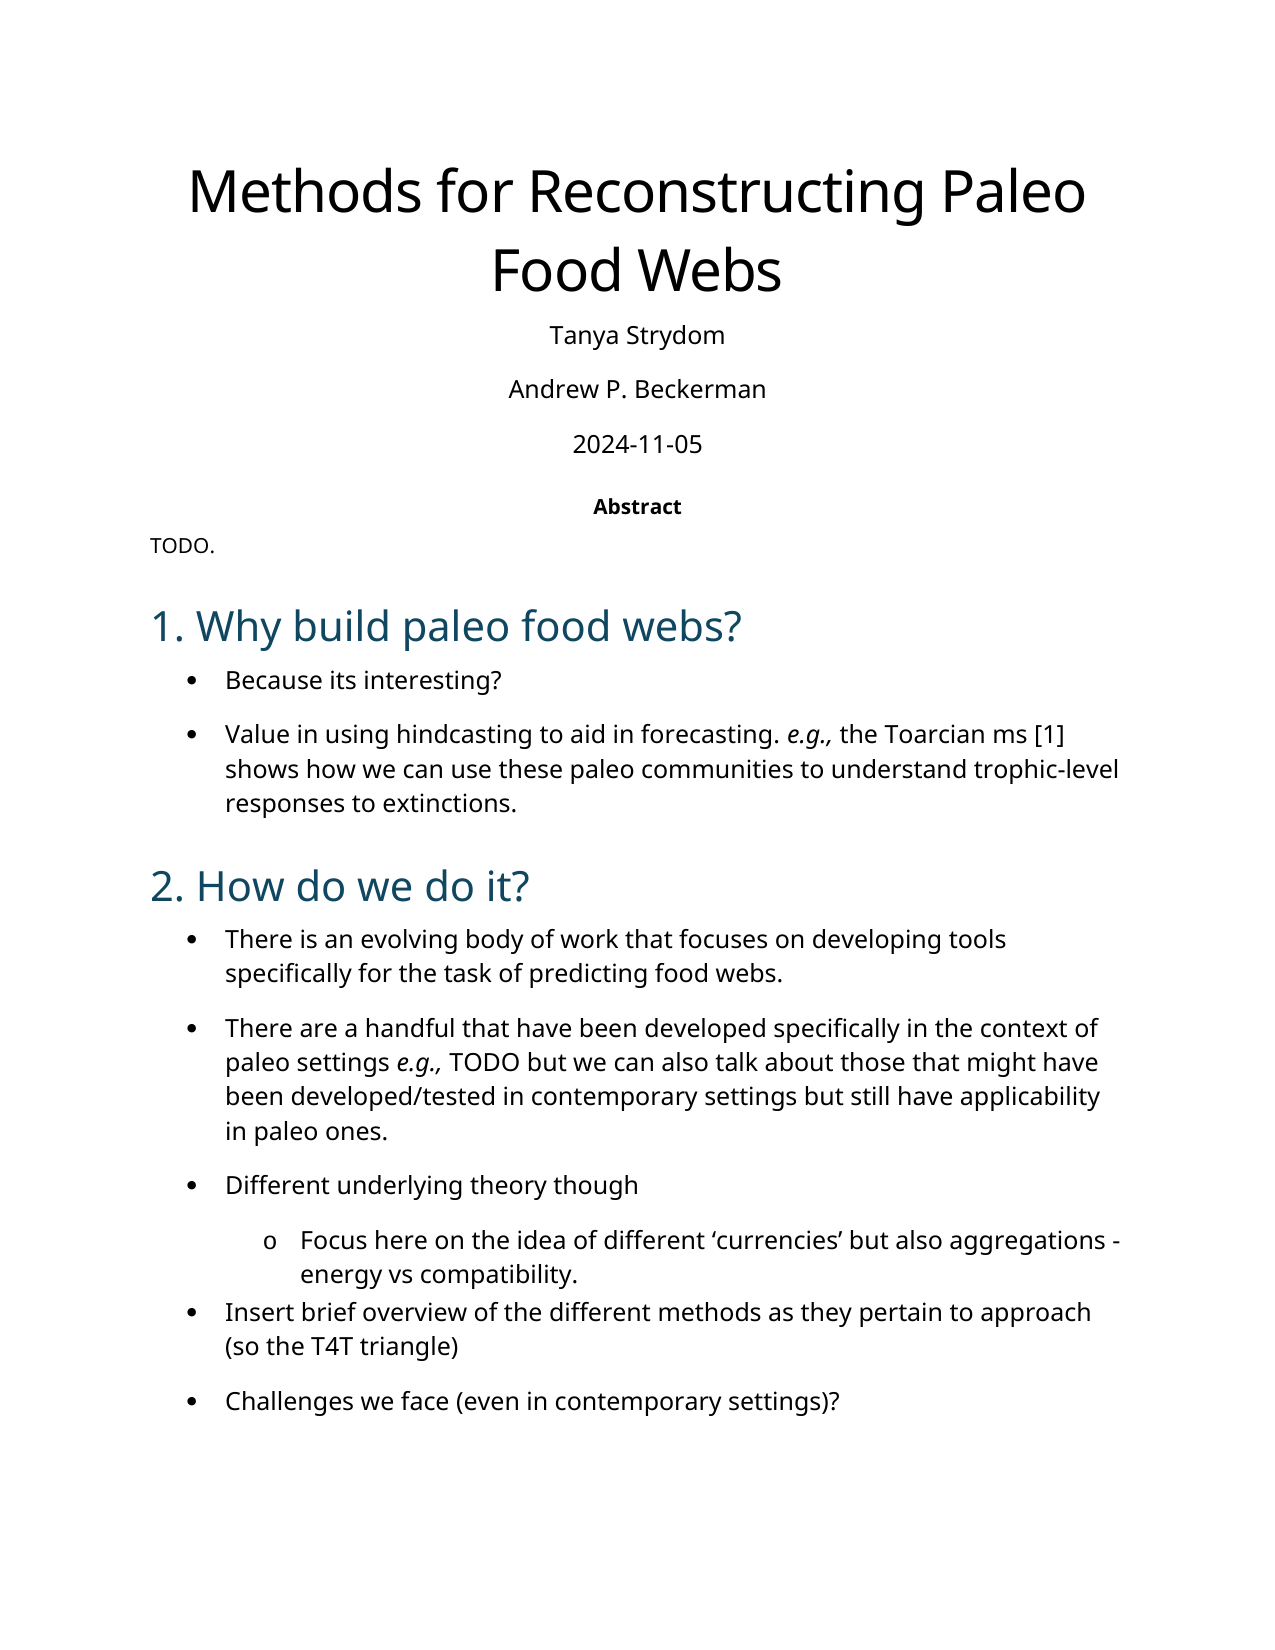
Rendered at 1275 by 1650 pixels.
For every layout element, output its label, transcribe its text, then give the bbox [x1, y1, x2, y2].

text TODO. [150, 531, 1125, 560]
list There are a handful that have been developed specifically in the context of paleo settings e.g., TODO but we can also talk about those that might have been developed/tested in contemporary settings but still have applicability in paleo ones. [187, 1011, 1125, 1147]
list There is an evolving body of work that focuses on developing tools specifically for the task of predicting food webs. [187, 922, 1125, 990]
subtitle 1. Why build paleo food webs? [150, 597, 1125, 654]
list Focus here on the idea of different ‘currencies’ but also aggregations - energy vs compatibility. [262, 1223, 1125, 1291]
title Methods for Reconstructing Paleo Food Webs [150, 150, 1125, 309]
list Insert brief overview of the different methods as they pertain to approach (so the T4T triangle) [187, 1295, 1125, 1363]
list Value in using hindcasting to aid in forecasting. e.g., the Toarcian ms [1] shows how we can use these paleo communities to understand trophic-level responses to extinctions. [187, 717, 1125, 819]
list Because its interesting? [187, 662, 1125, 696]
text 2024-11-05 [150, 427, 1125, 461]
list Challenges we face (even in contemporary settings)? [187, 1384, 1125, 1418]
text Andrew P. Beckerman [150, 372, 1125, 406]
subtitle 2. How do we do it? [150, 857, 1125, 914]
text Tanya Strydom [150, 317, 1125, 351]
list Different underlying theory though [187, 1168, 1125, 1202]
title Abstract [150, 492, 1125, 521]
